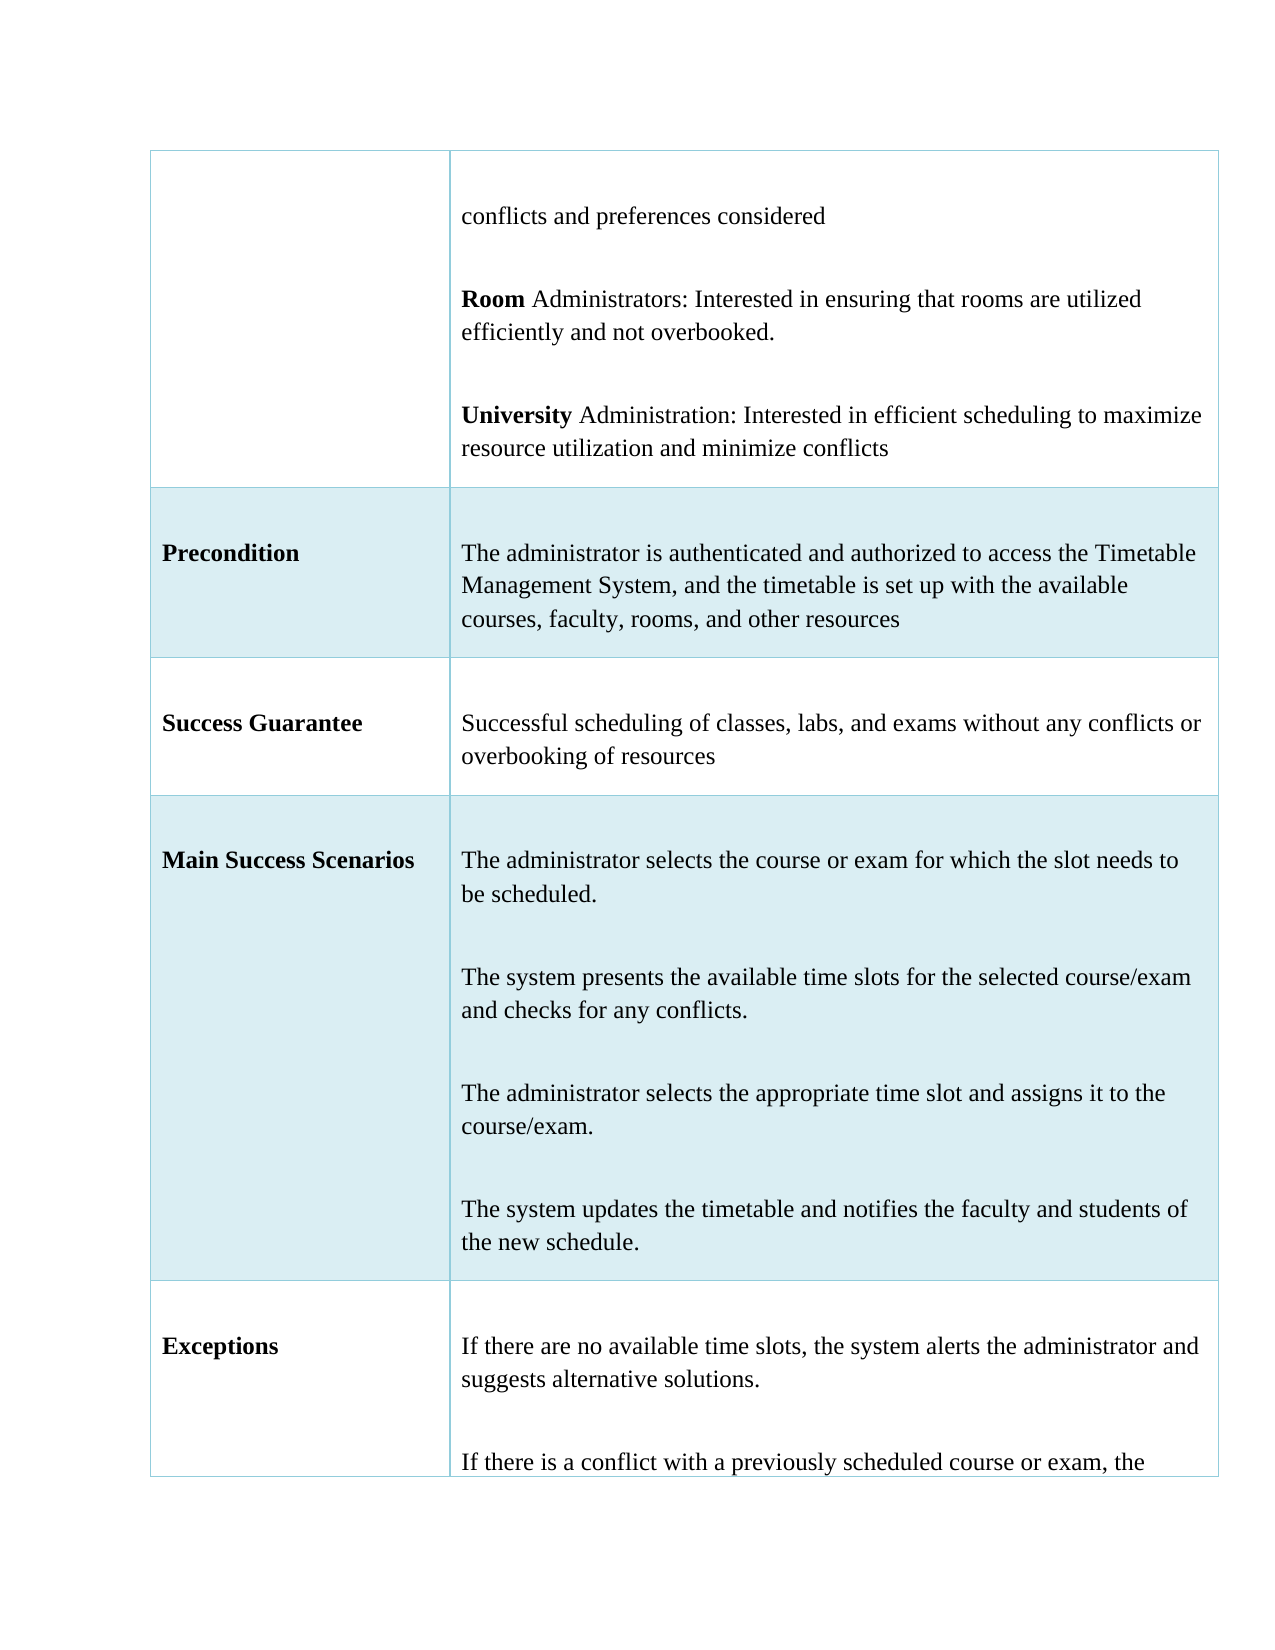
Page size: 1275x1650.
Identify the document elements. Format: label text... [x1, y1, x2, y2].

table_cell The administrator selects the course or exam for which the slot needs to be scheduled. The system presents the available time slots for the selected course/exam and checks for any conflicts. The administrator selects the appropriate time slot and assigns it to the course/exam. The system updates the timetable and notifies the faculty and students of the new schedule. [451, 796, 1218, 1280]
table_cell The administrator is authenticated and authorized to access the Timetable Management System, and the timetable is set up with the available courses, faculty, rooms, and other resources [451, 488, 1218, 657]
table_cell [151, 151, 449, 487]
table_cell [451, 151, 1218, 487]
table_cell Exceptions [151, 1281, 449, 1476]
table_cell Main Success Scenarios [151, 796, 449, 1280]
table_cell Success Guarantee [151, 658, 449, 794]
table_cell Successful scheduling of classes, labs, and exams without any conflicts or overbooking of resources [451, 658, 1218, 794]
table_cell Precondition [151, 488, 449, 657]
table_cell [451, 1281, 1218, 1476]
